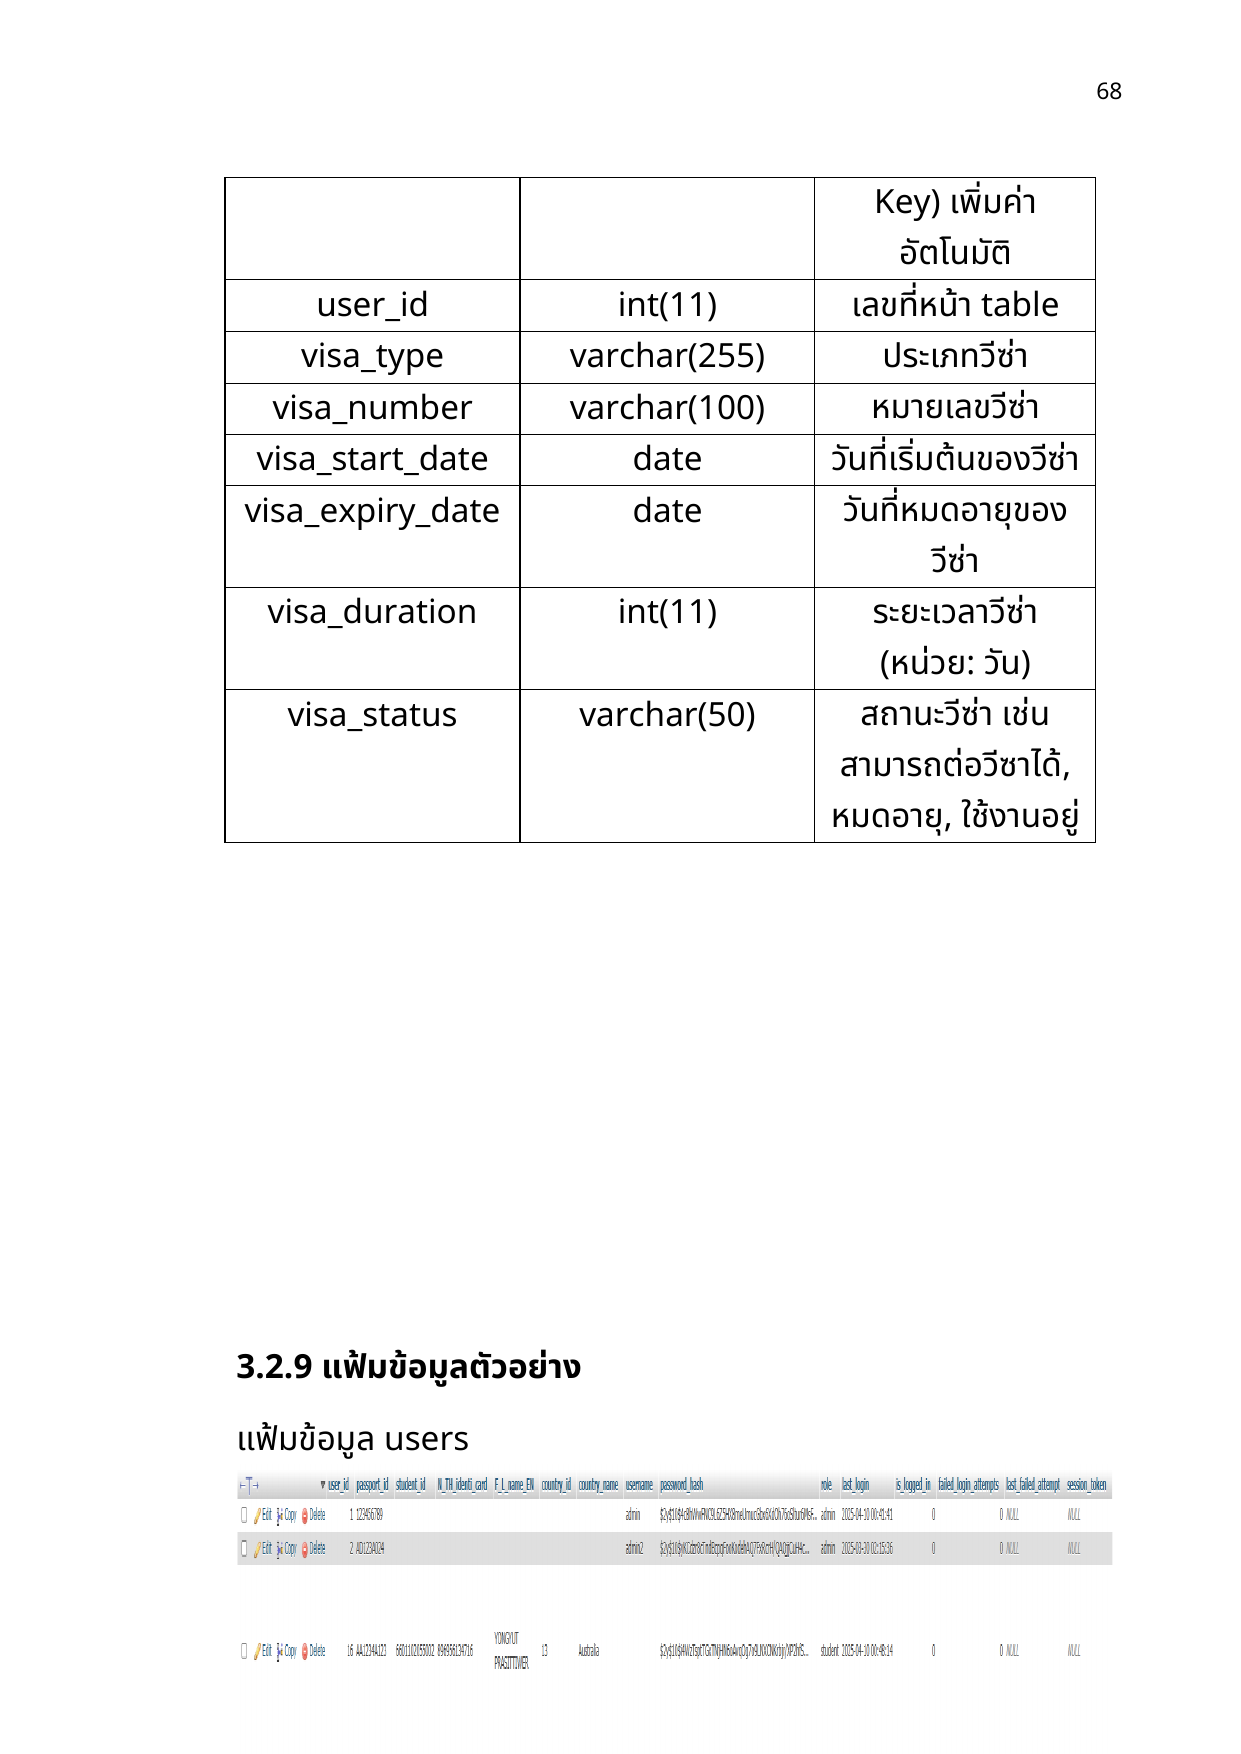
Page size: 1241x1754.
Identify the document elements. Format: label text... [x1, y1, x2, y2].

text แฟ้มข้อมูล users [236, 1414, 1122, 1465]
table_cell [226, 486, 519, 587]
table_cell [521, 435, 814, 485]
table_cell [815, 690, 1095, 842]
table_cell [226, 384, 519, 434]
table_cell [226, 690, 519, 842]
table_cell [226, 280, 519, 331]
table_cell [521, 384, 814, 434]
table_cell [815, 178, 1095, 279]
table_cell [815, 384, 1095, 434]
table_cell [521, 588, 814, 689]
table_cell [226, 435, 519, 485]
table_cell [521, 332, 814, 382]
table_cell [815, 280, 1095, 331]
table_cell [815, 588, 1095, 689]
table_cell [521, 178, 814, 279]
text 3.2.9 แฟ้มข้อมูลตัวอย่าง [236, 1343, 1122, 1394]
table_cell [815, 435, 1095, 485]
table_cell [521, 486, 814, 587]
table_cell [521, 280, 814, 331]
picture [236, 1464, 1113, 1754]
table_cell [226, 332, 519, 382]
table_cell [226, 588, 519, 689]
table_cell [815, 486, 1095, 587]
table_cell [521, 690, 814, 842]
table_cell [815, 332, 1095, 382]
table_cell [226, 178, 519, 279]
